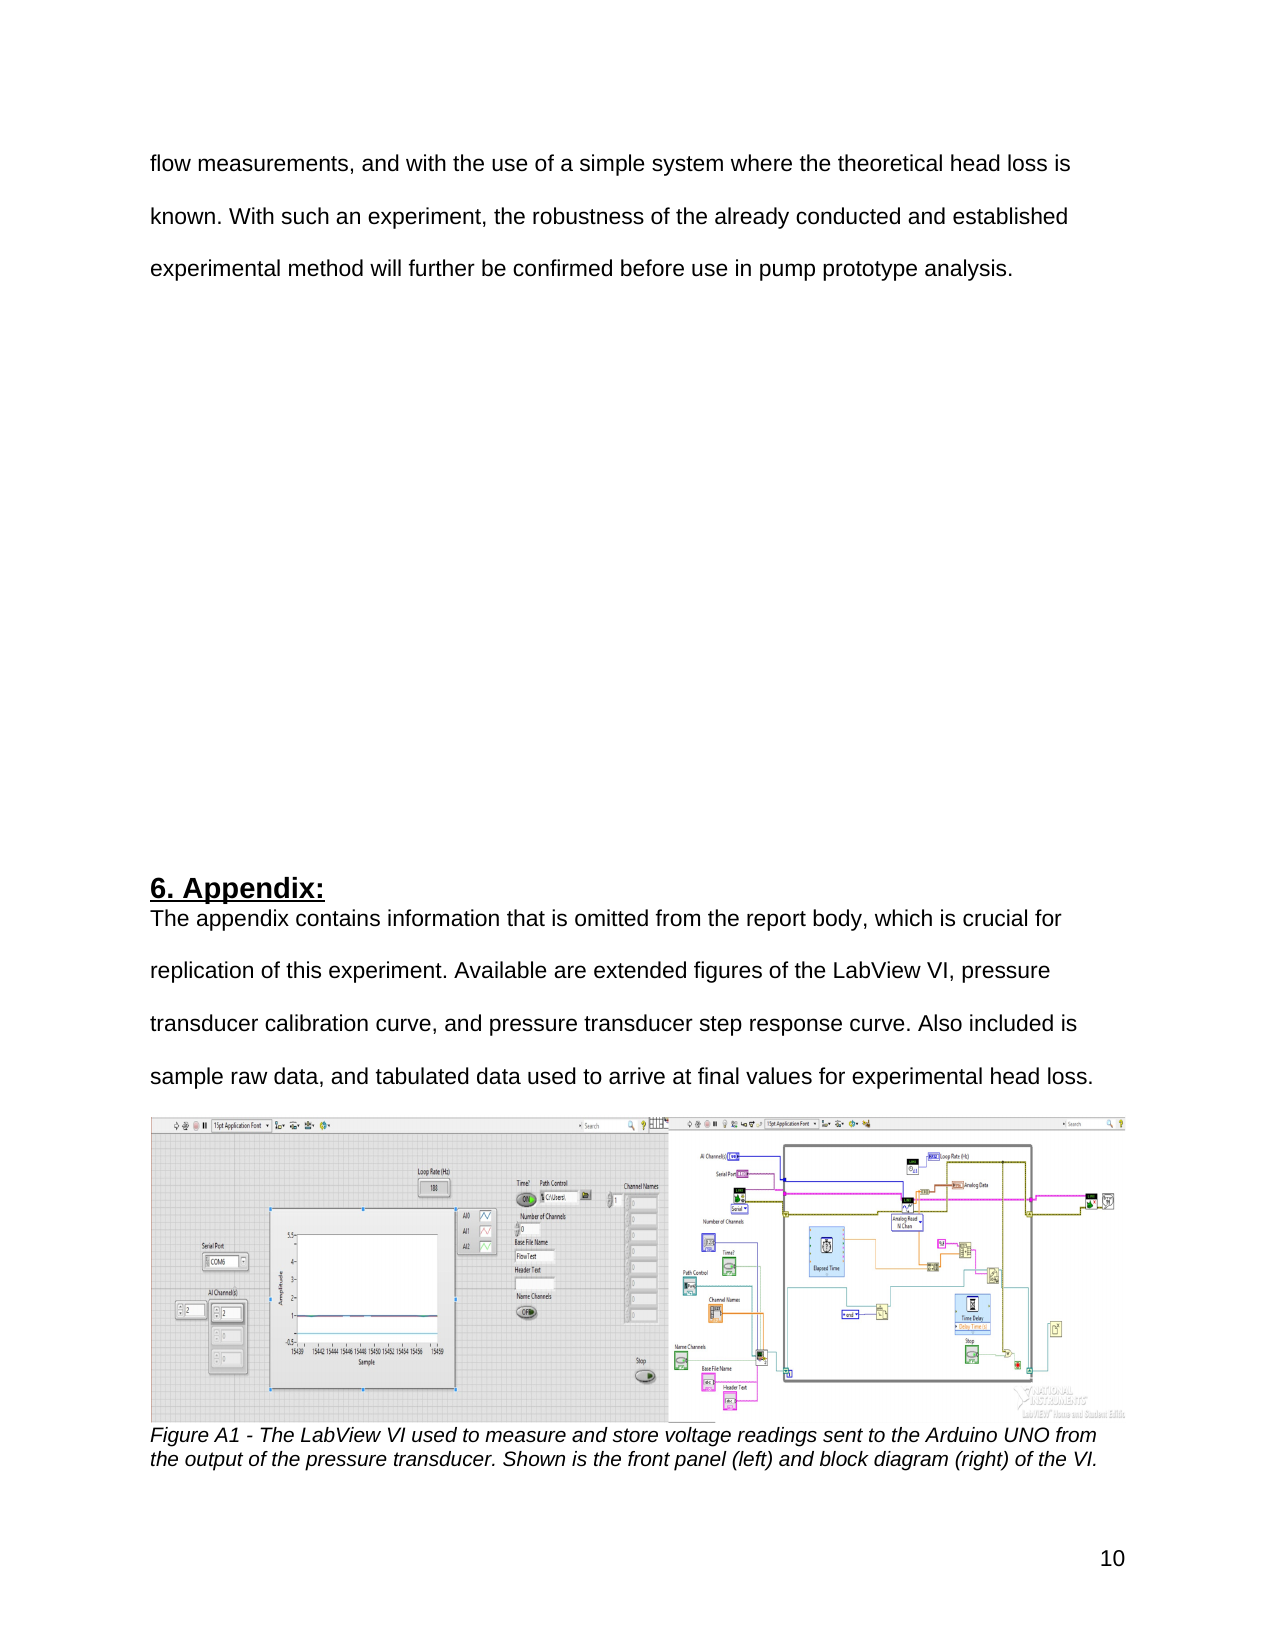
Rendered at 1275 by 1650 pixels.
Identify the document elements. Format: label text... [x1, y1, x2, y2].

text 6. Appendix: [150, 871, 1125, 905]
picture [150, 1115, 1125, 1423]
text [150, 150, 1125, 282]
text The appendix contains information that is omitted from the report body, which is crucial for replication of this experiment. Available are extended figures of the LabView VI, pressure transducer calibration curve, and pressure transducer step response curve. Also included is sample raw data, and tabulated data used to arrive at final values for experimental head loss. [150, 905, 1125, 1089]
text Figure A1 - The LabView VI used to measure and store voltage readings sent to the Arduino UNO from the output of the pressure transducer. Shown is the front panel (left) and block diagram (right) of the VI. [150, 1423, 1125, 1470]
